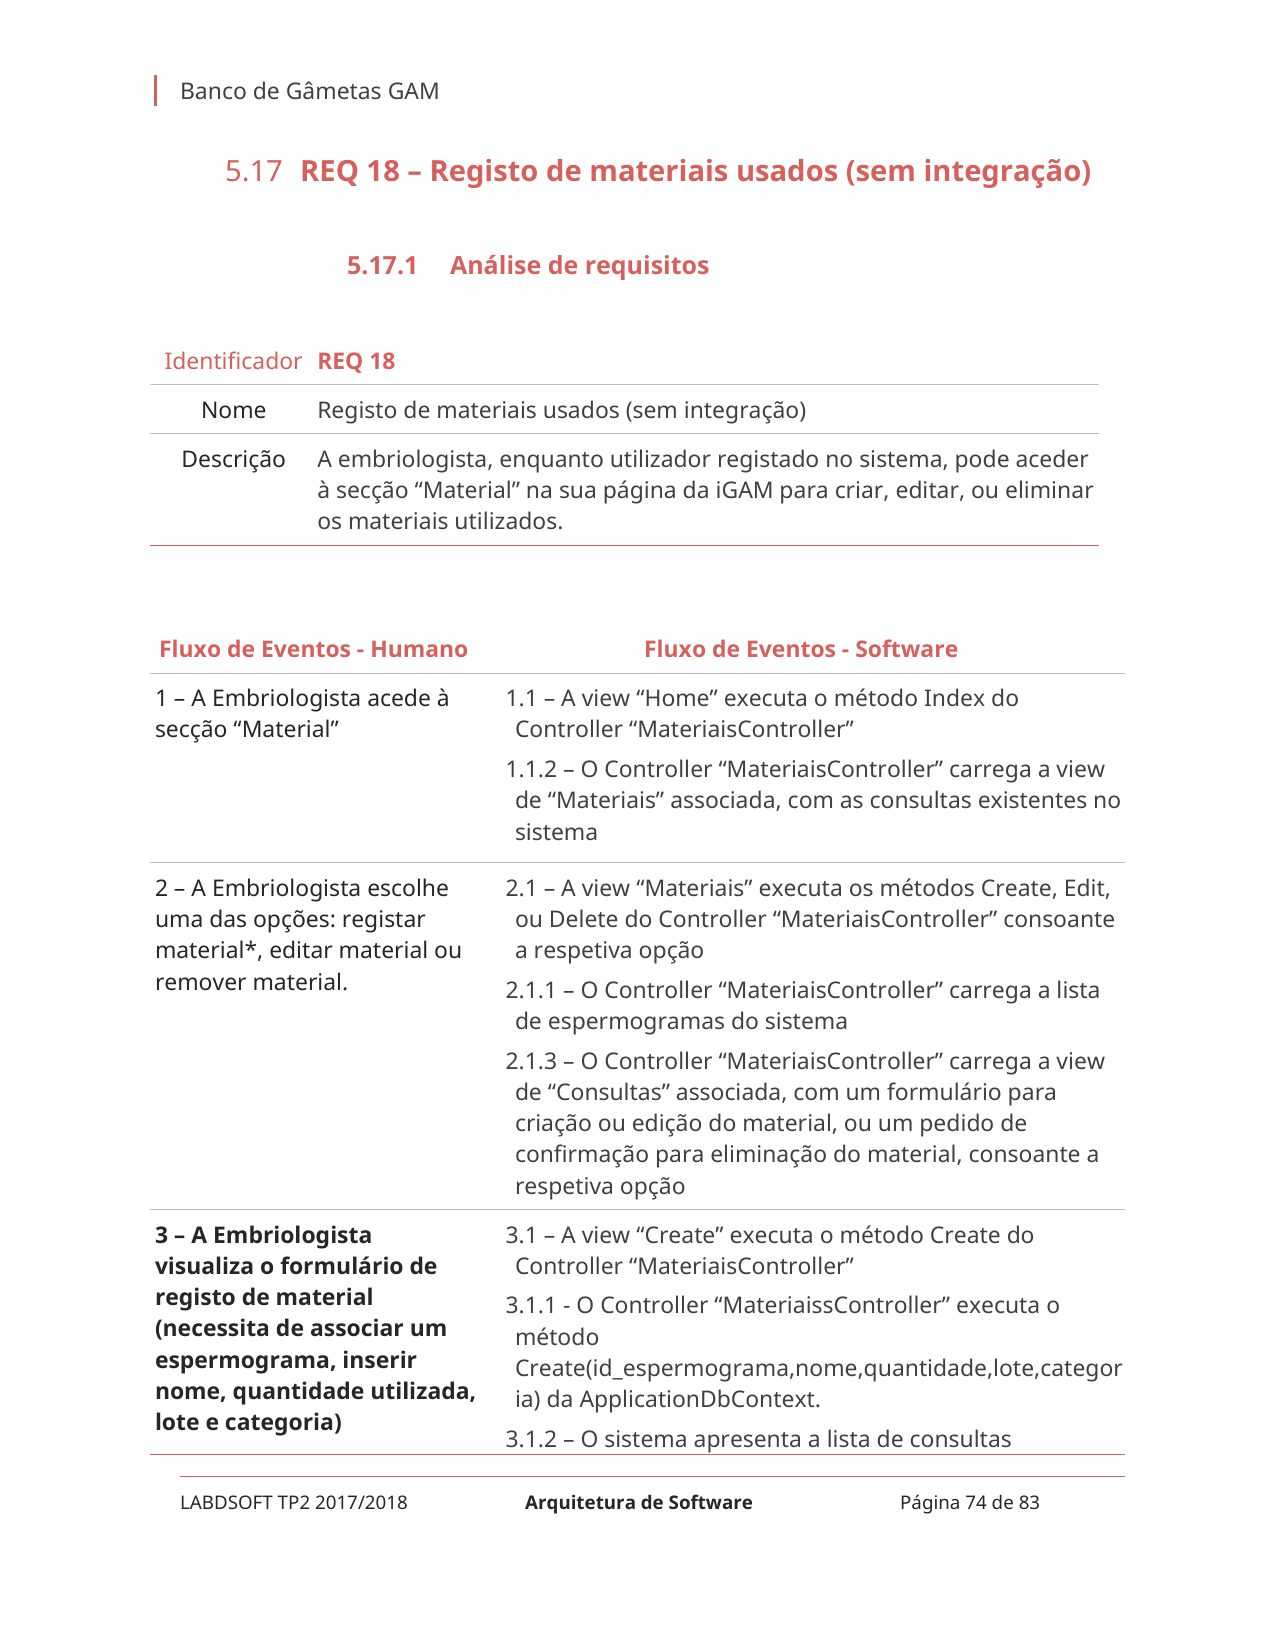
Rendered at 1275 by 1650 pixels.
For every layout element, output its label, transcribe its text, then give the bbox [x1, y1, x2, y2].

table_header Fluxo de Eventos - Humano [150, 633, 477, 673]
table_cell Descrição [150, 434, 317, 544]
table_cell A embriologista, enquanto utilizador registado no sistema, pode aceder à secção “Material” na sua página da iGAM para criar, editar, ou eliminar os materiais utilizados. [317, 434, 1098, 544]
table_cell 2 – A Embriologista escolhe uma das opções: registar material*, editar material ou remover material. [150, 863, 477, 1209]
table_cell Registo de materiais usados (sem integração) [317, 385, 1098, 433]
table_header REQ 18 [317, 345, 1098, 384]
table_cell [150, 1210, 477, 1454]
table_cell 1 – A Embriologista acede à secção “Material” [150, 674, 477, 862]
table_cell Nome [150, 385, 317, 433]
subtitle Análise de requisitos [347, 248, 1125, 282]
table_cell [477, 1210, 1125, 1454]
table_header Fluxo de Eventos - Software [477, 633, 1125, 673]
table_cell 1.1 – A view “Home” executa o método Index do Controller “MateriaisController” 1.1.2 – O Controller “MateriaisController” carrega a view de “Materiais” associada, com as consultas existentes no sistema [477, 674, 1125, 862]
table_header Identificador [150, 345, 317, 384]
subtitle REQ 18 – Registo de materiais usados (sem integração) [225, 150, 1125, 190]
table_cell 2.1 – A view “Materiais” executa os métodos Create, Edit, ou Delete do Controller “MateriaisController” consoante a respetiva opção 2.1.1 – O Controller “MateriaisController” carrega a lista de espermogramas do sistema 2.1.3 – O Controller “MateriaisController” carrega a view de “Consultas” associada, com um formulário para criação ou edição do material, ou um pedido de confirmação para eliminação do material, consoante a respetiva opção [477, 863, 1125, 1209]
